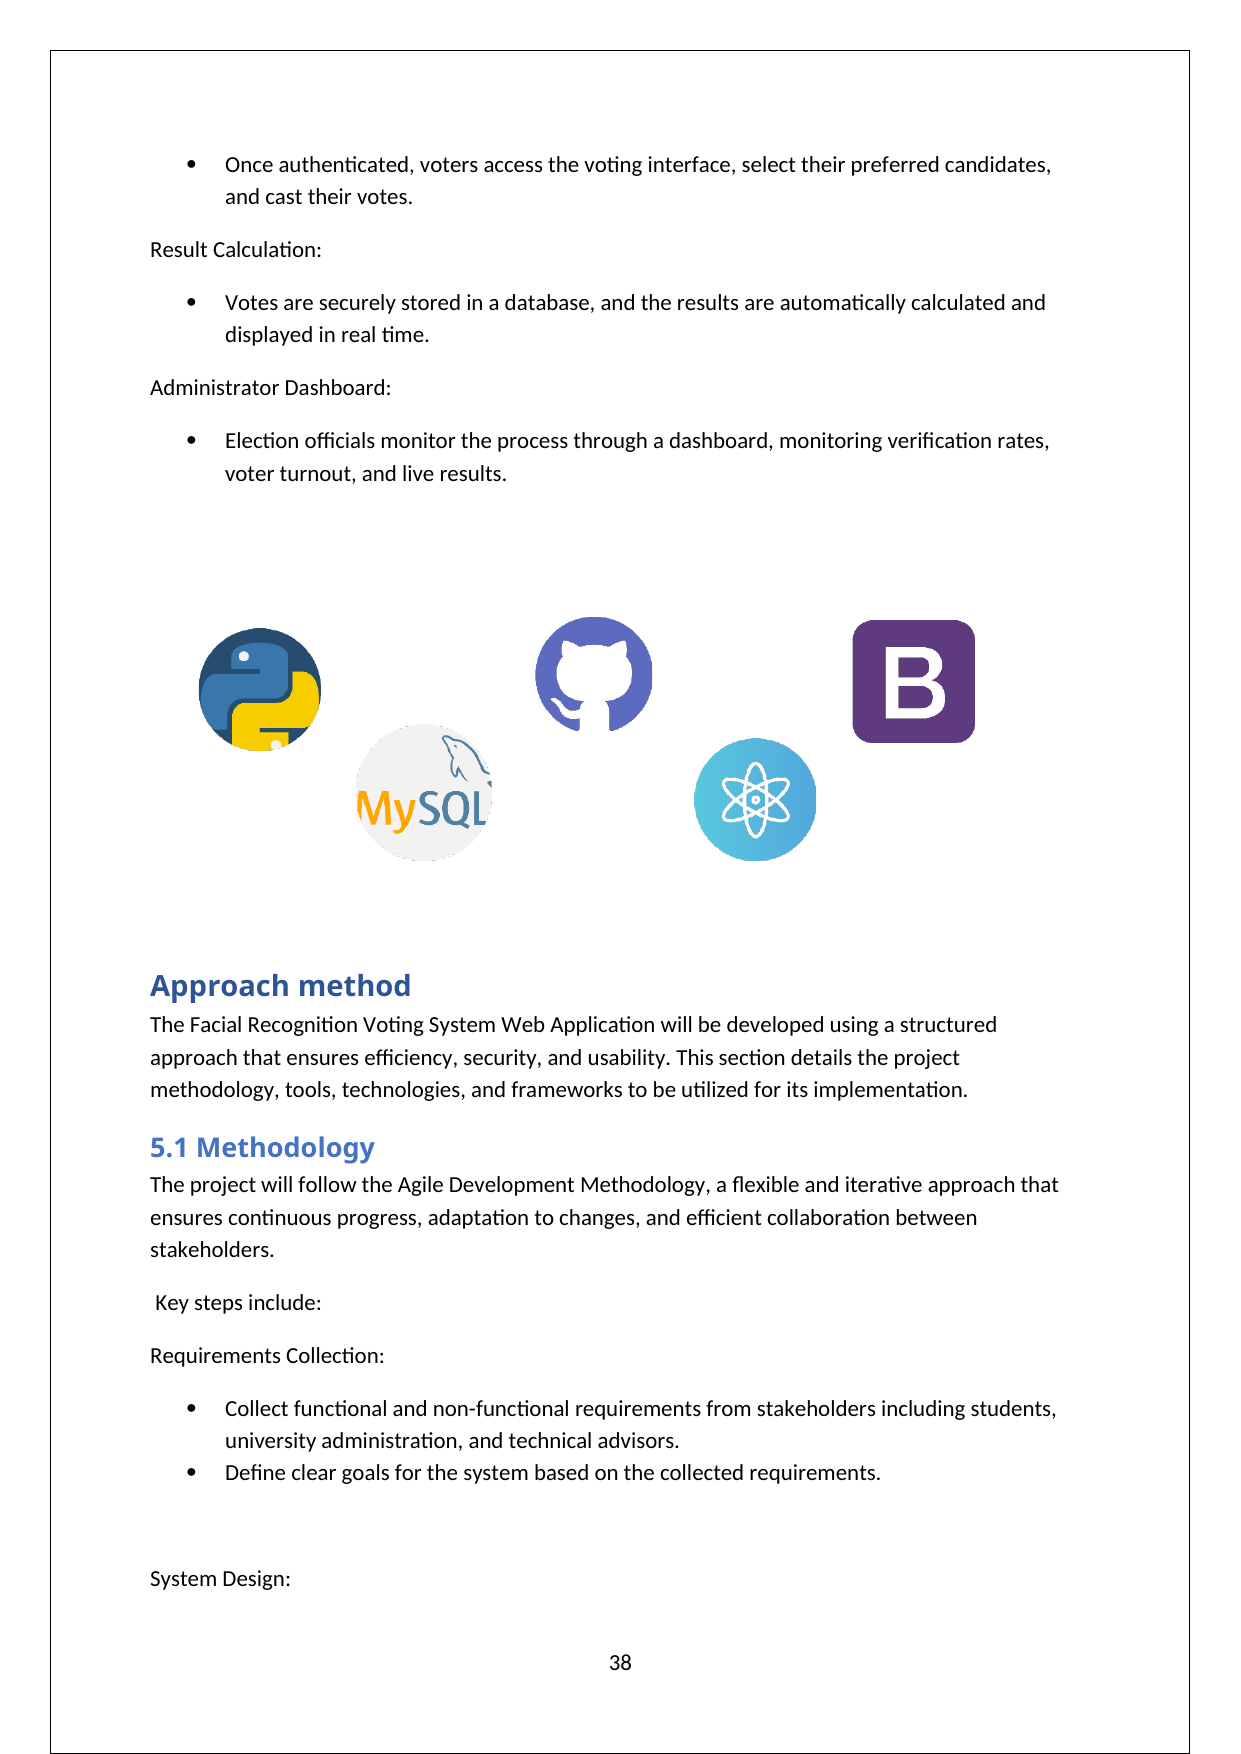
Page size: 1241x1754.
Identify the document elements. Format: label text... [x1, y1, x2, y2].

subtitle Approach method [150, 965, 1090, 1005]
text The Facial Recognition Voting System Web Application will be developed using a structured approach that ensures efficiency, security, and usability. This section details the project methodology, tools, technologies, and frameworks to be utilized for its implementation. [150, 1011, 1090, 1103]
text Key steps include: [150, 1288, 1090, 1316]
list Define clear goals for the system based on the collected requirements. [187, 1458, 1090, 1486]
text Requirements Collection: [150, 1341, 1090, 1369]
text The project will follow the Agile Development Methodology, a flexible and iterative approach that ensures continuous progress, adaptation to changes, and efficient collaboration between stakeholders. [150, 1170, 1090, 1263]
list Once authenticated, voters access the voting interface, select their preferred candidates, and cast their votes. [187, 150, 1090, 210]
text Administrator Dashboard: [150, 373, 1090, 401]
subtitle 5.1 Methodology [150, 1128, 1090, 1165]
picture [535, 615, 653, 732]
picture [198, 628, 321, 751]
list Votes are securely stored in a database, and the results are automatically calculated and displayed in real time. [187, 288, 1090, 348]
picture [852, 620, 975, 743]
picture [694, 738, 817, 861]
text System Design: [150, 1564, 1090, 1592]
list Collect functional and non-functional requirements from stakeholders including students, university administration, and technical advisors. [187, 1394, 1090, 1454]
text Result Calculation: [150, 235, 1090, 263]
picture [355, 724, 492, 861]
list Election officials monitor the process through a dashboard, monitoring verification rates, voter turnout, and live results. [187, 426, 1090, 487]
